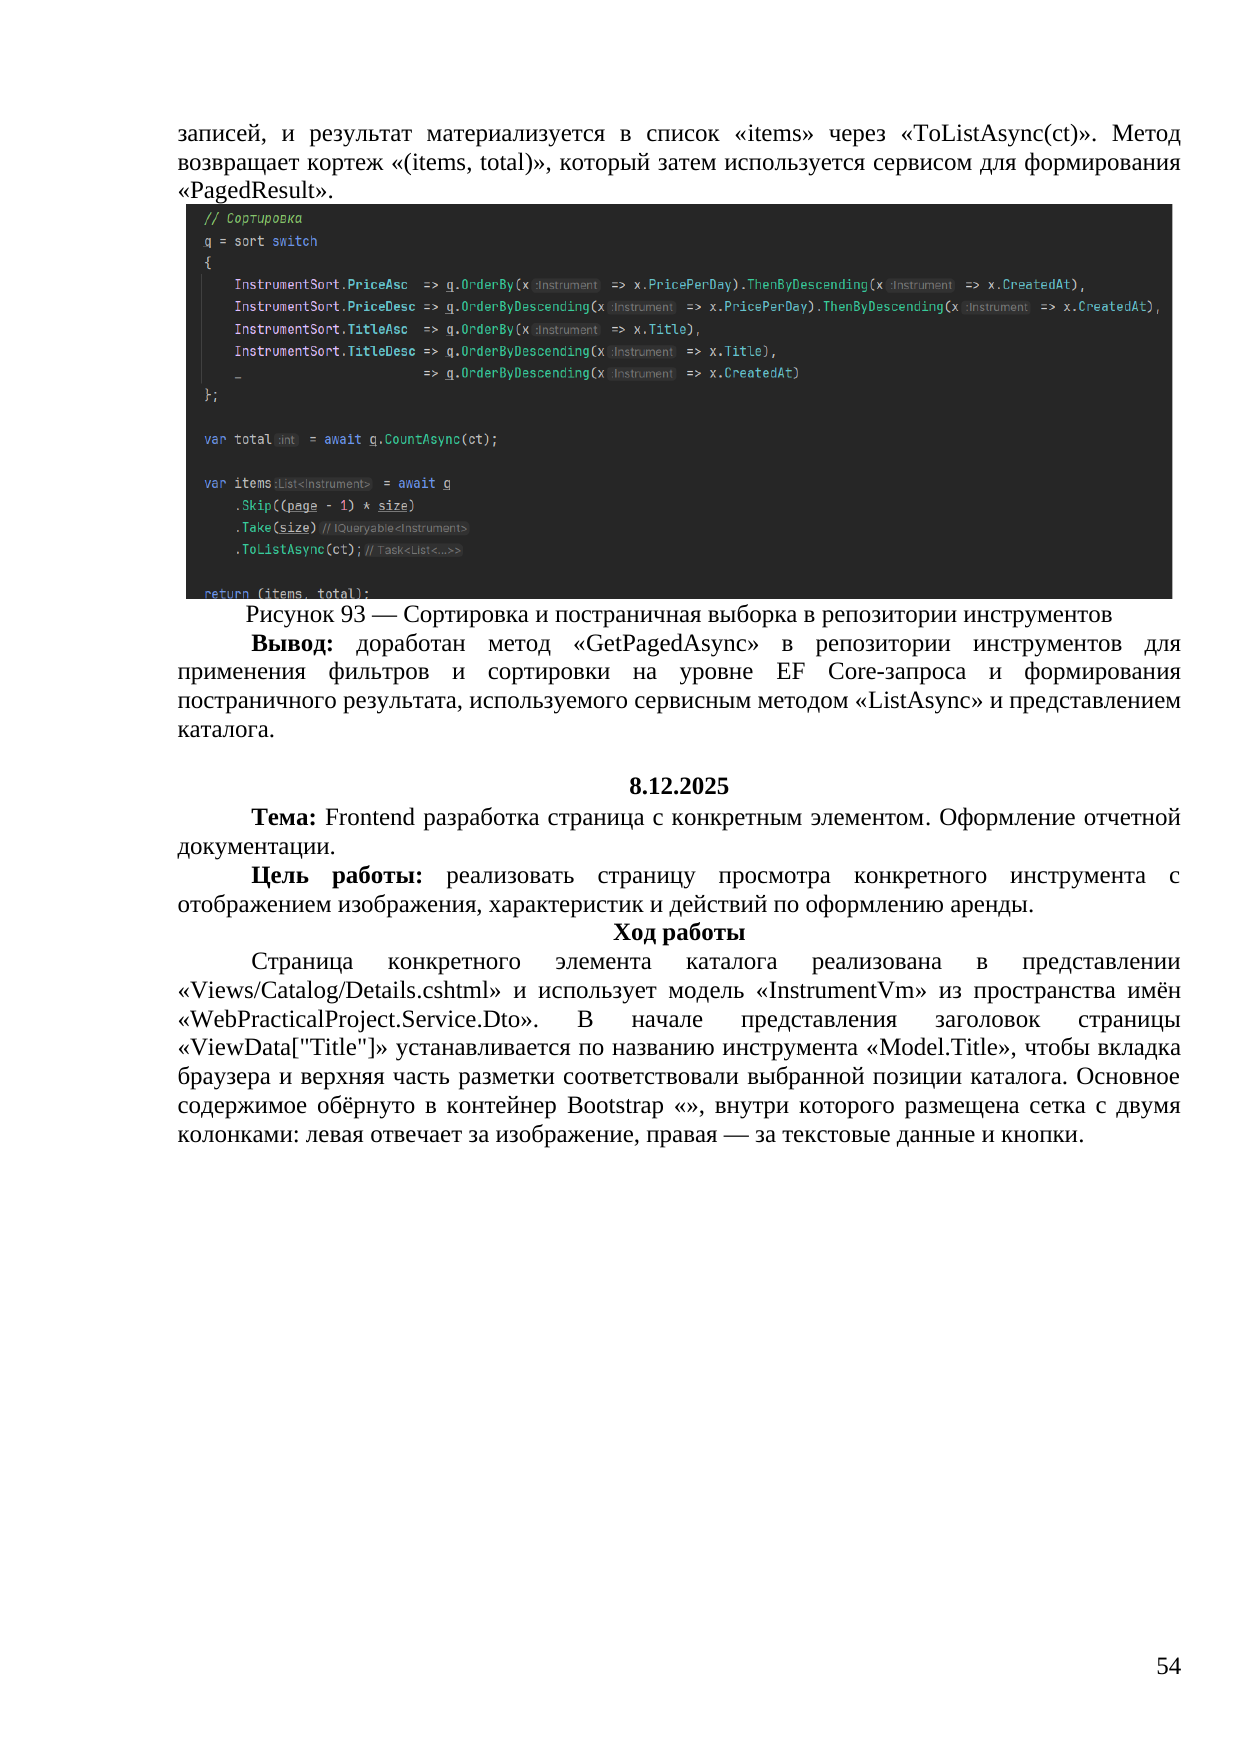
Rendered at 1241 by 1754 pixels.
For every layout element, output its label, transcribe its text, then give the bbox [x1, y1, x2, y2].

text Ход работы [177, 917, 1181, 946]
picture [186, 204, 1173, 599]
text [177, 118, 1181, 204]
text Вывод: доработан метод «GetPagedAsync» в репозитории инструментов для применения фильтров и сортировки на уровне EF Core-запроса и формирования постраничного результата, используемого сервисным методом «ListAsync» и представлением каталога. [177, 628, 1181, 743]
text Цель работы: реализовать страницу просмотра конкретного инструмента с отображением изображения, характеристик и действий по оформлению аренды. [177, 860, 1181, 917]
text Страница конкретного элемента каталога реализована в представлении «Views/Catalog/Details.cshtml» и использует модель «InstrumentVm» из пространства имён «WebPracticalProject.Service.Dto». В начале представления заголовок страницы «ViewData["Title"]» устанавливается по названию инструмента «Model.Title», чтобы вкладка браузера и верхняя часть разметки соответствовали выбранной позиции каталога. Основное содержимое обёрнуто в контейнер Bootstrap «», внутри которого размещена сетка с двумя колонками: левая отвечает за изображение, правая — за текстовые данные и кнопки. [177, 946, 1181, 1147]
text 8.12.2025 [177, 771, 1181, 800]
text Тема: Frontend разработка страница с конкретным элементом. Оформление отчетной документации. [177, 802, 1181, 860]
